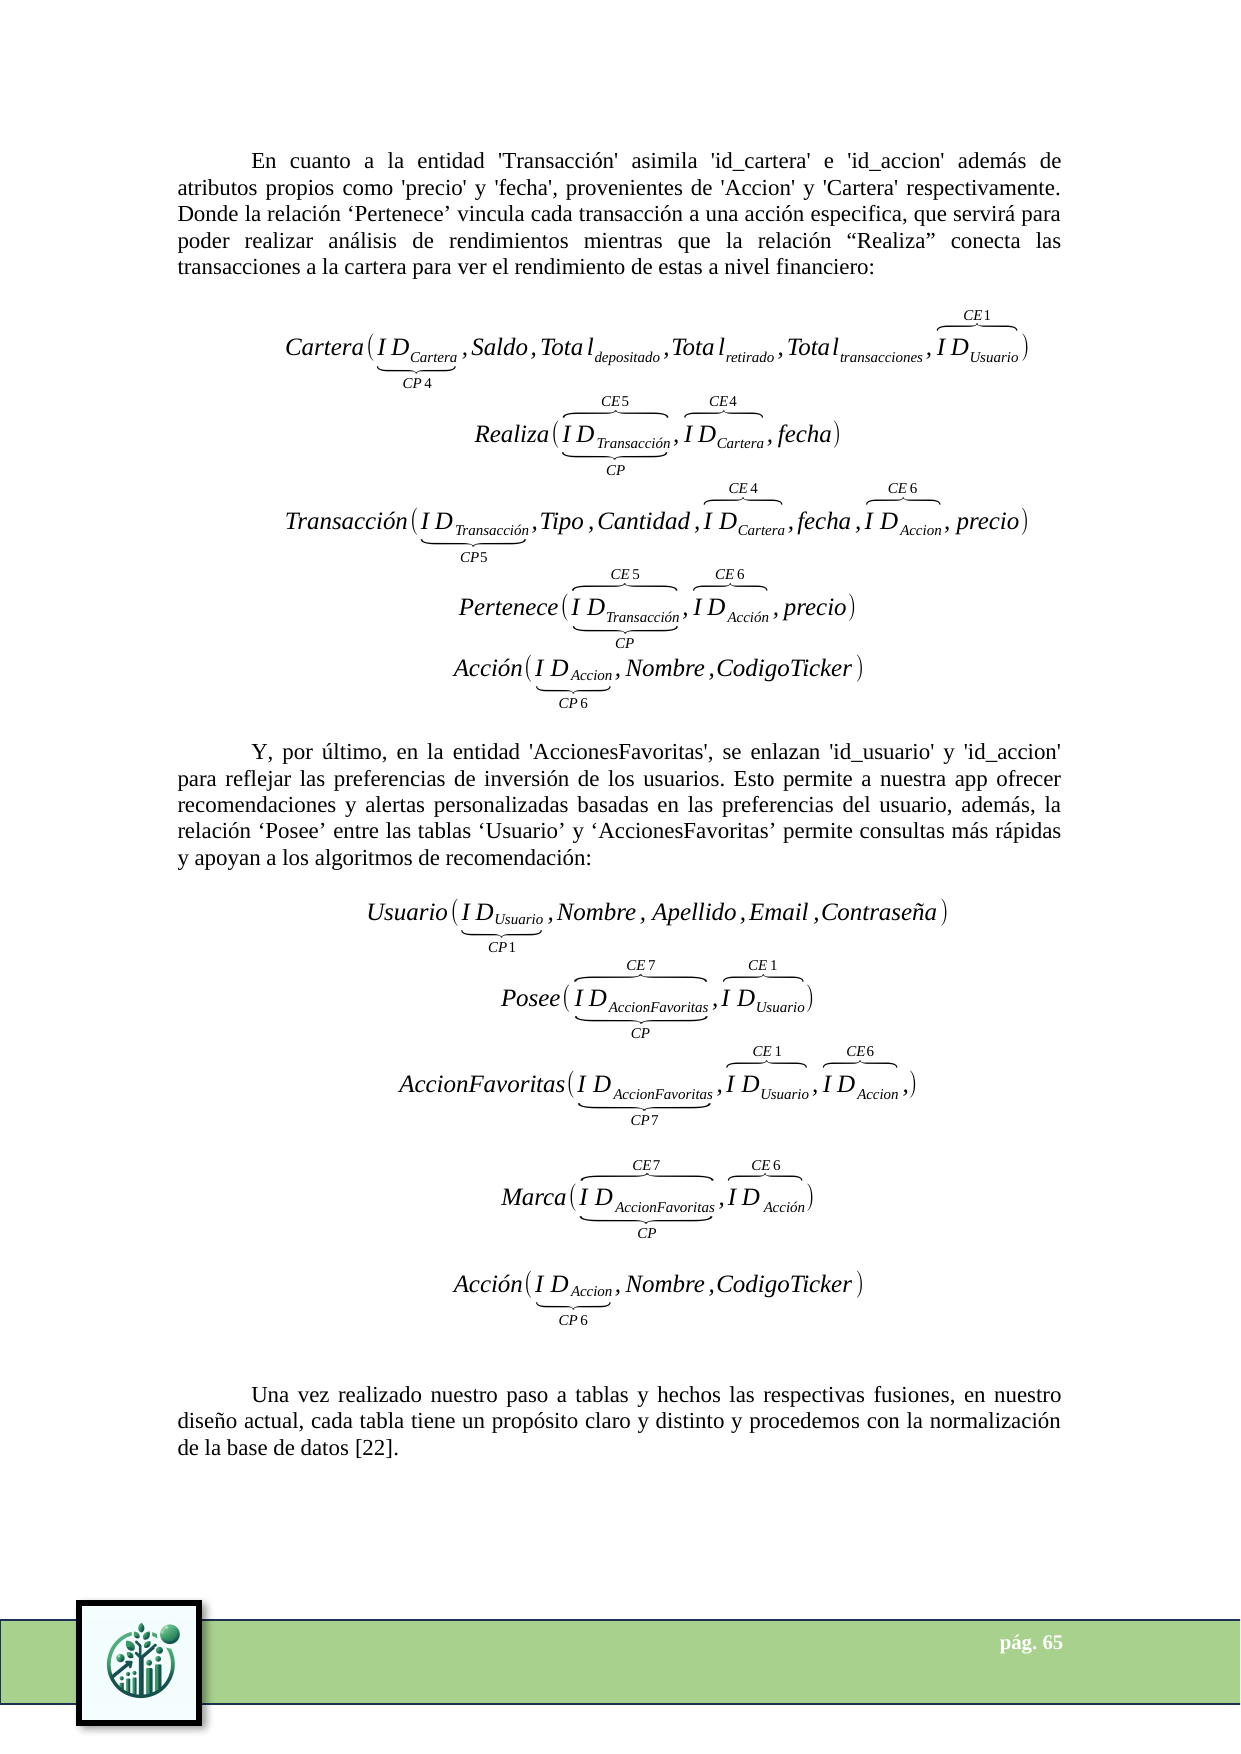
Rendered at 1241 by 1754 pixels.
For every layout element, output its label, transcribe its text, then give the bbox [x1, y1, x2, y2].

text En cuanto a la entidad 'Transacción' asimila 'id_cartera' e 'id_accion' además de atributos propios como 'precio' y 'fecha', provenientes de 'Accion' y 'Cartera' respectivamente. Donde la relación ‘Pertenece’ vincula cada transacción a una acción especifica, que servirá para poder realizar análisis de rendimientos mientras que la relación “Realiza” conecta las transacciones a la cartera para ver el rendimiento de estas a nivel financiero: [177, 148, 1063, 279]
text Una vez realizado nuestro paso a tablas y hechos las respectivas fusiones, en nuestro diseño actual, cada tabla tiene un propósito claro y distinto y procedemos con la normalización de la base de datos . [177, 1381, 1063, 1460]
text Y, por último, en la entidad 'AccionesFavoritas', se enlazan 'id_usuario' y 'id_accion' para reflejar las preferencias de inversión de los usuarios. Esto permite a nuestra app ofrecer recomendaciones y alertas personalizadas basadas en las preferencias del usuario, además, la relación ‘Posee’ entre las tablas ‘Usuario’ y ‘AccionesFavoritas’ permite consultas más rápidas y apoyan a los algoritmos de recomendación: [177, 738, 1063, 870]
picture [82, 1606, 196, 1720]
